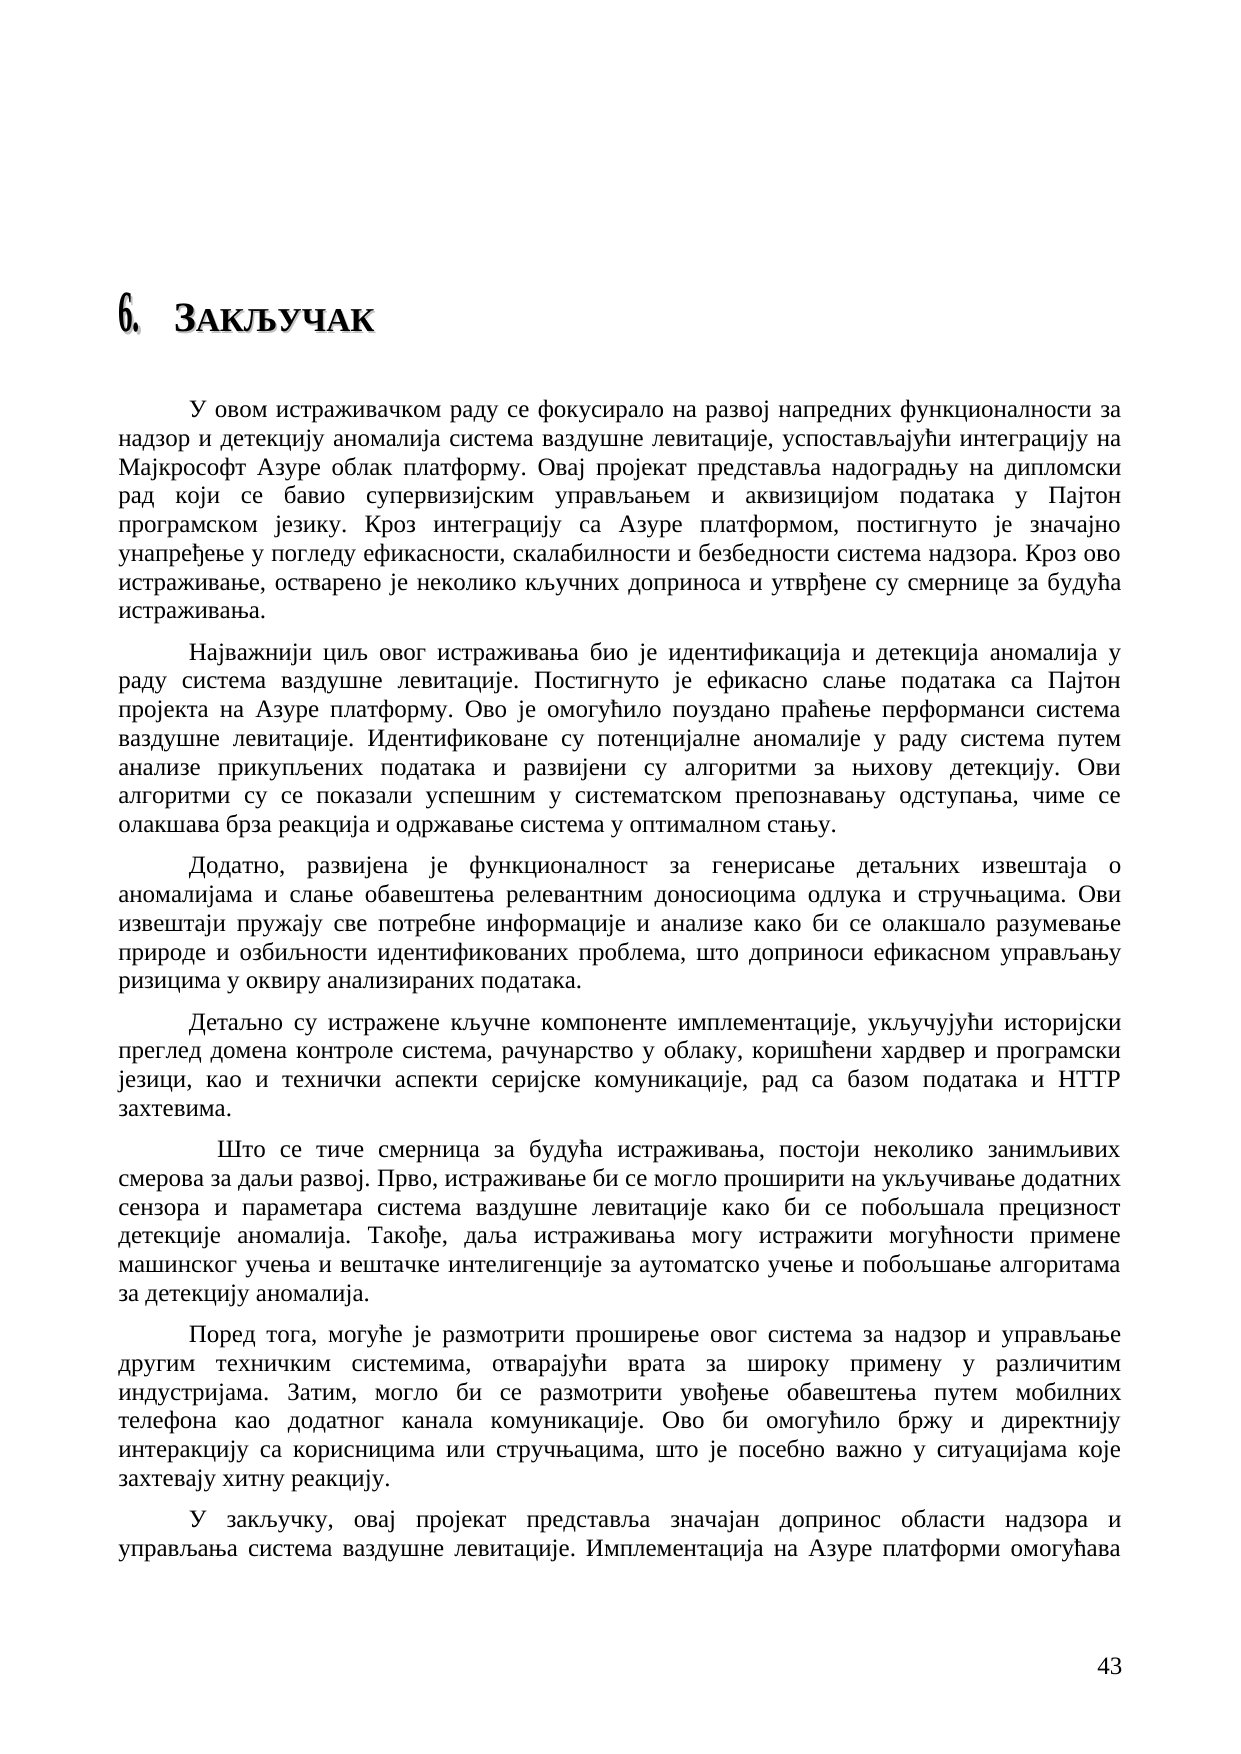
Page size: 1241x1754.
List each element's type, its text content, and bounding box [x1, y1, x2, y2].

text Детаљно су истражене кључне компоненте имплементације, укључујући историјски преглед домена контроле система, рачунарство у облаку, коришћени хардвер и програмски језици, као и технички аспекти серијске комуникације, рад са базом података и HTTP захтевима. [118, 1007, 1122, 1122]
text Додатно, развијена је функционалност за генерисање детаљних извештаја о аномалијама и слање обавештења релевантним доносиоцима одлука и стручњацима. Ови извештаји пружају све потребне информације и анализе како би се олакшало разумевање природе и озбиљности идентификованих проблема, што доприноси ефикасном управљању ризицима у оквиру анализираних података. [118, 851, 1122, 994]
text У овом истраживачком раду се фокусирало на развој напредних функционалности за надзор и детекцију аномалија система ваздушне левитације, успостављајући интеграцију на Мајкрософт Азуре облак платформу. Овај пројекат представља надоградњу на дипломски рад који се бавио супервизијским управљањем и аквизицијом података у Пајтон програмском језику. Кроз интеграцију са Азуре платформом, постигнуто је значајно унапређење у погледу ефикасности, скалабилности и безбедности система надзора. Кроз ово истраживање, остварено је неколико кључних доприноса и утврђене су смернице за будућа истраживања. [118, 394, 1122, 624]
text Најважнији циљ овог истраживања био је идентификација и детекција аномалија у раду система ваздушне левитације. Постигнуто је ефикасно слање података са Пајтон пројекта на Азуре платформу. Ово је омогућило поуздано праћење перформанси система ваздушне левитације. Идентификоване су потенцијалне аномалије у раду система путем анализе прикупљених података и развијени су алгоритми за њихову детекцију. Ови алгоритми су се показали успешним у систематском препознавању одступања, чиме се олакшава брза реакција и одржавање система у оптималном стању. [118, 637, 1122, 838]
text Поред тога, могуће је размотрити проширење овог система за надзор и управљање другим техничким системима, отварајући врата за широку примену у различитим индустријама. Затим, могло би се размотрити увођење обавештења путем мобилних телефона као додатног канала комуникације. Ово би омогућило бржу и директнију интеракцију са корисницима или стручњацима, што је посебно важно у ситуацијама које захтевају хитну реакцију. [118, 1319, 1122, 1492]
text Закључак [118, 277, 1122, 344]
text Што се тиче смерница за будућа истраживања, постоји неколико занимљивих смерова за даљи развој. Прво, истраживање би се могло проширити на укључивање додатних сензора и параметара система ваздушне левитације како би се побољшала прецизност детекције аномалија. Такође, даља истраживања могу истражити могућности примене машинског учења и вештачке интелигенције за аутоматско учење и побољшање алгоритама за детекцију аномалија. [118, 1134, 1122, 1307]
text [118, 1504, 1122, 1562]
